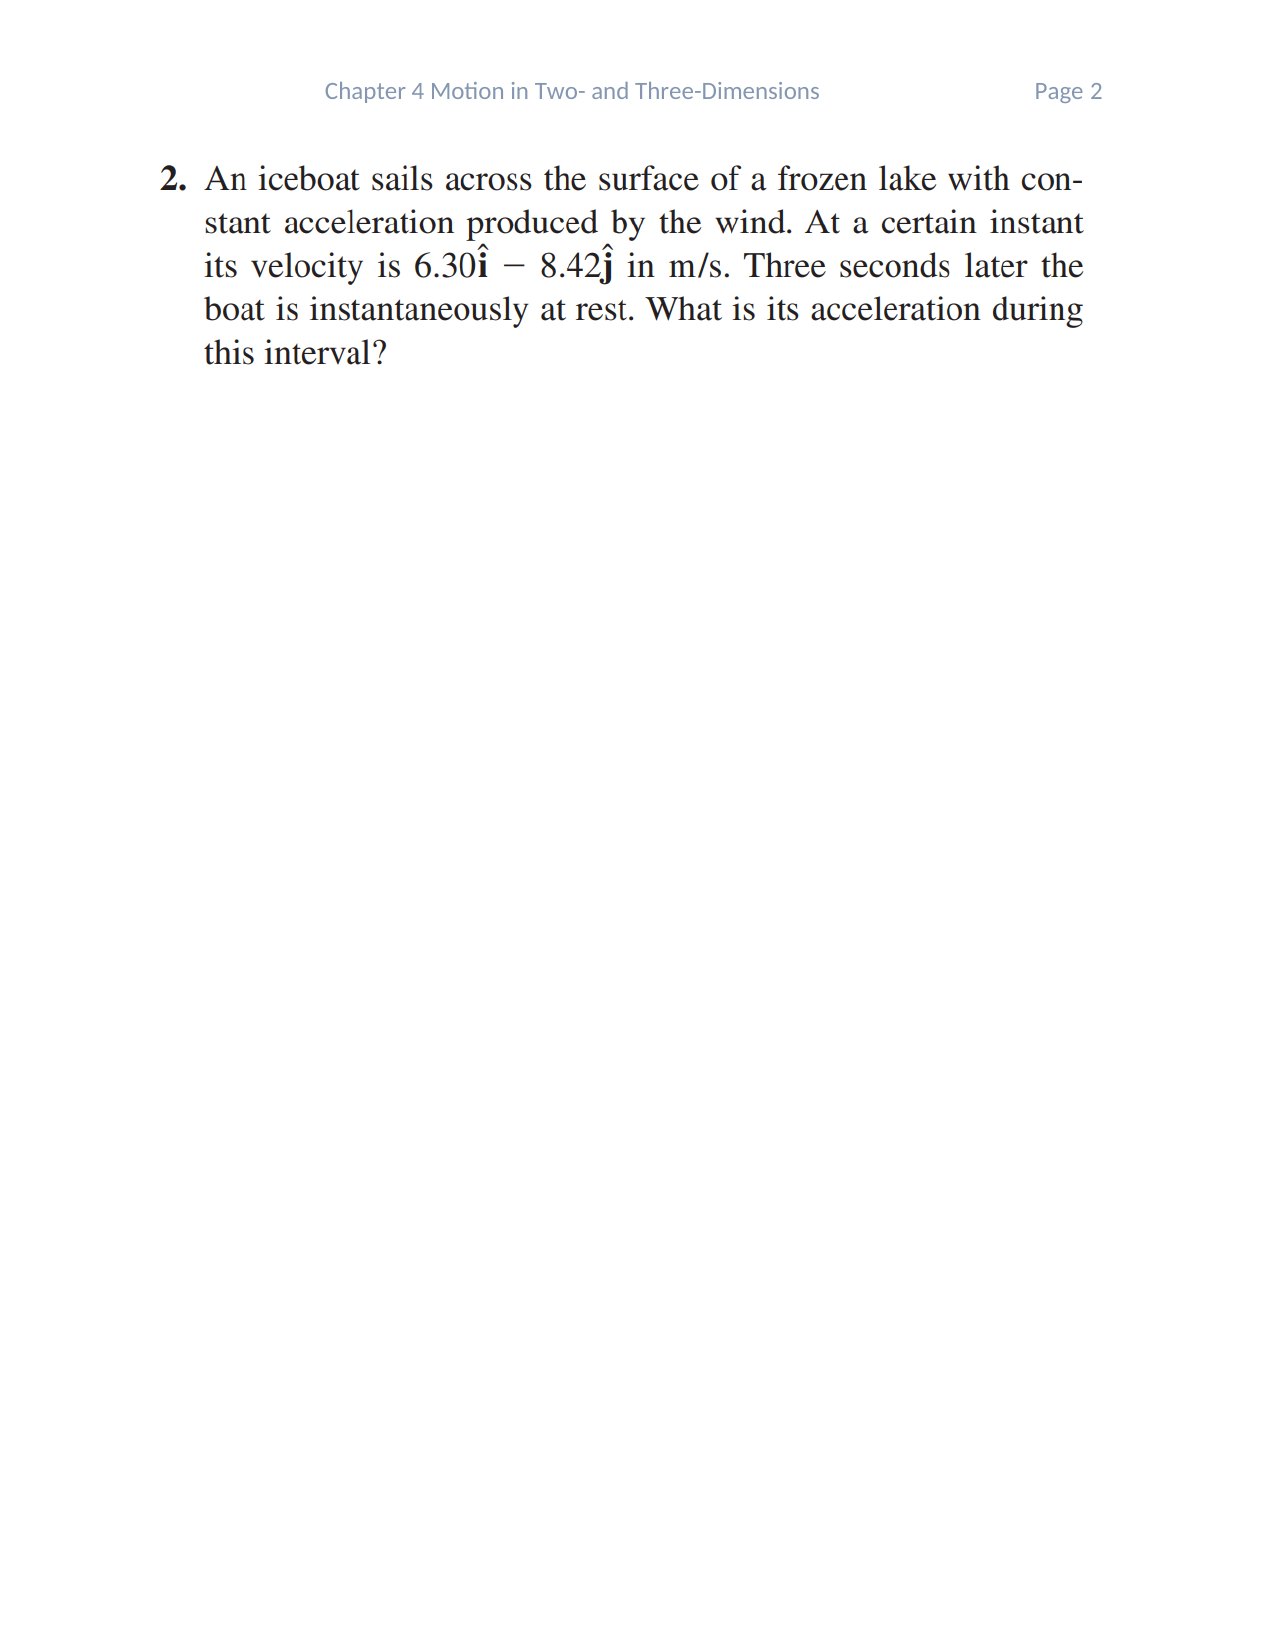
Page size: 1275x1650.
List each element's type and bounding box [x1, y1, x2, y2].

picture [135, 150, 1110, 375]
